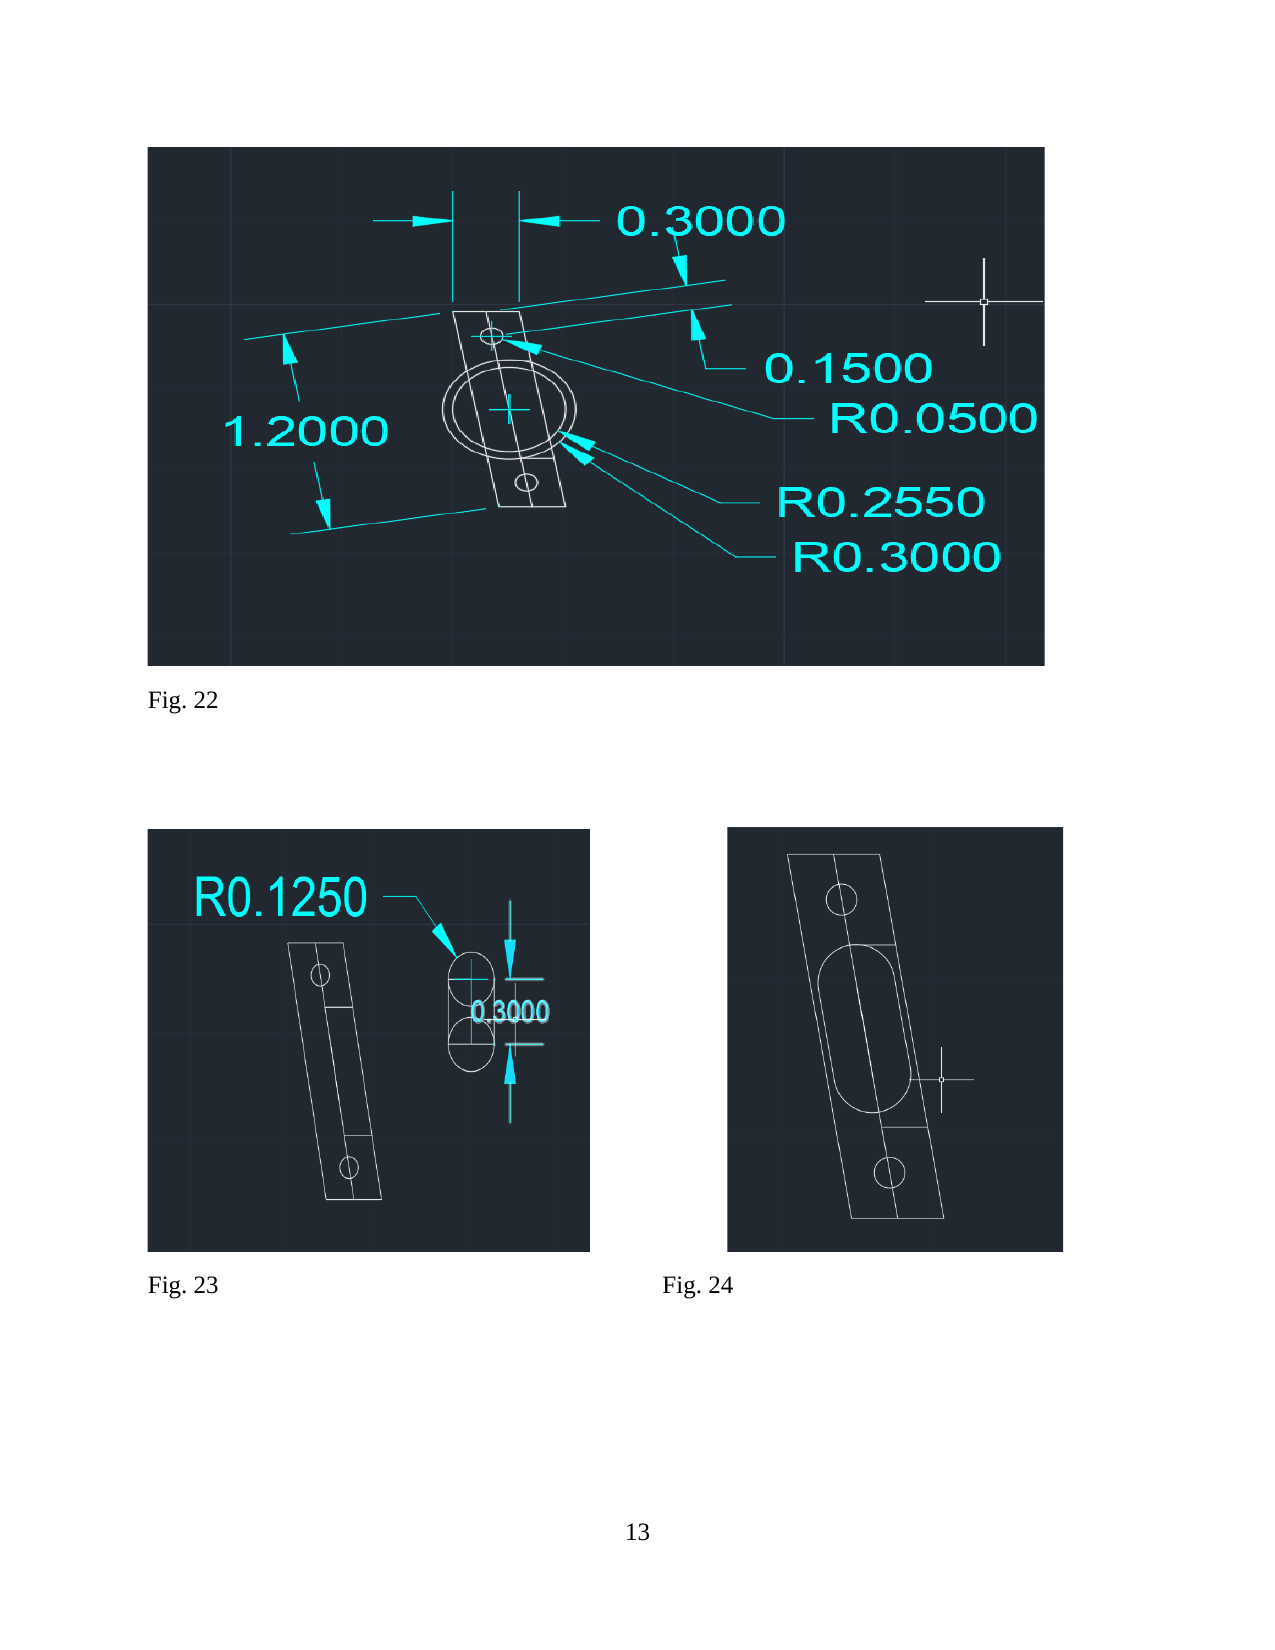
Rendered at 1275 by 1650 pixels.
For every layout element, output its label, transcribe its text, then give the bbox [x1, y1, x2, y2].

picture [147, 829, 590, 1252]
text Fig. 22 [148, 685, 1127, 713]
picture [727, 827, 1064, 1252]
picture [147, 147, 1045, 666]
text Fig. 23 Fig. 24 [148, 1271, 1127, 1299]
